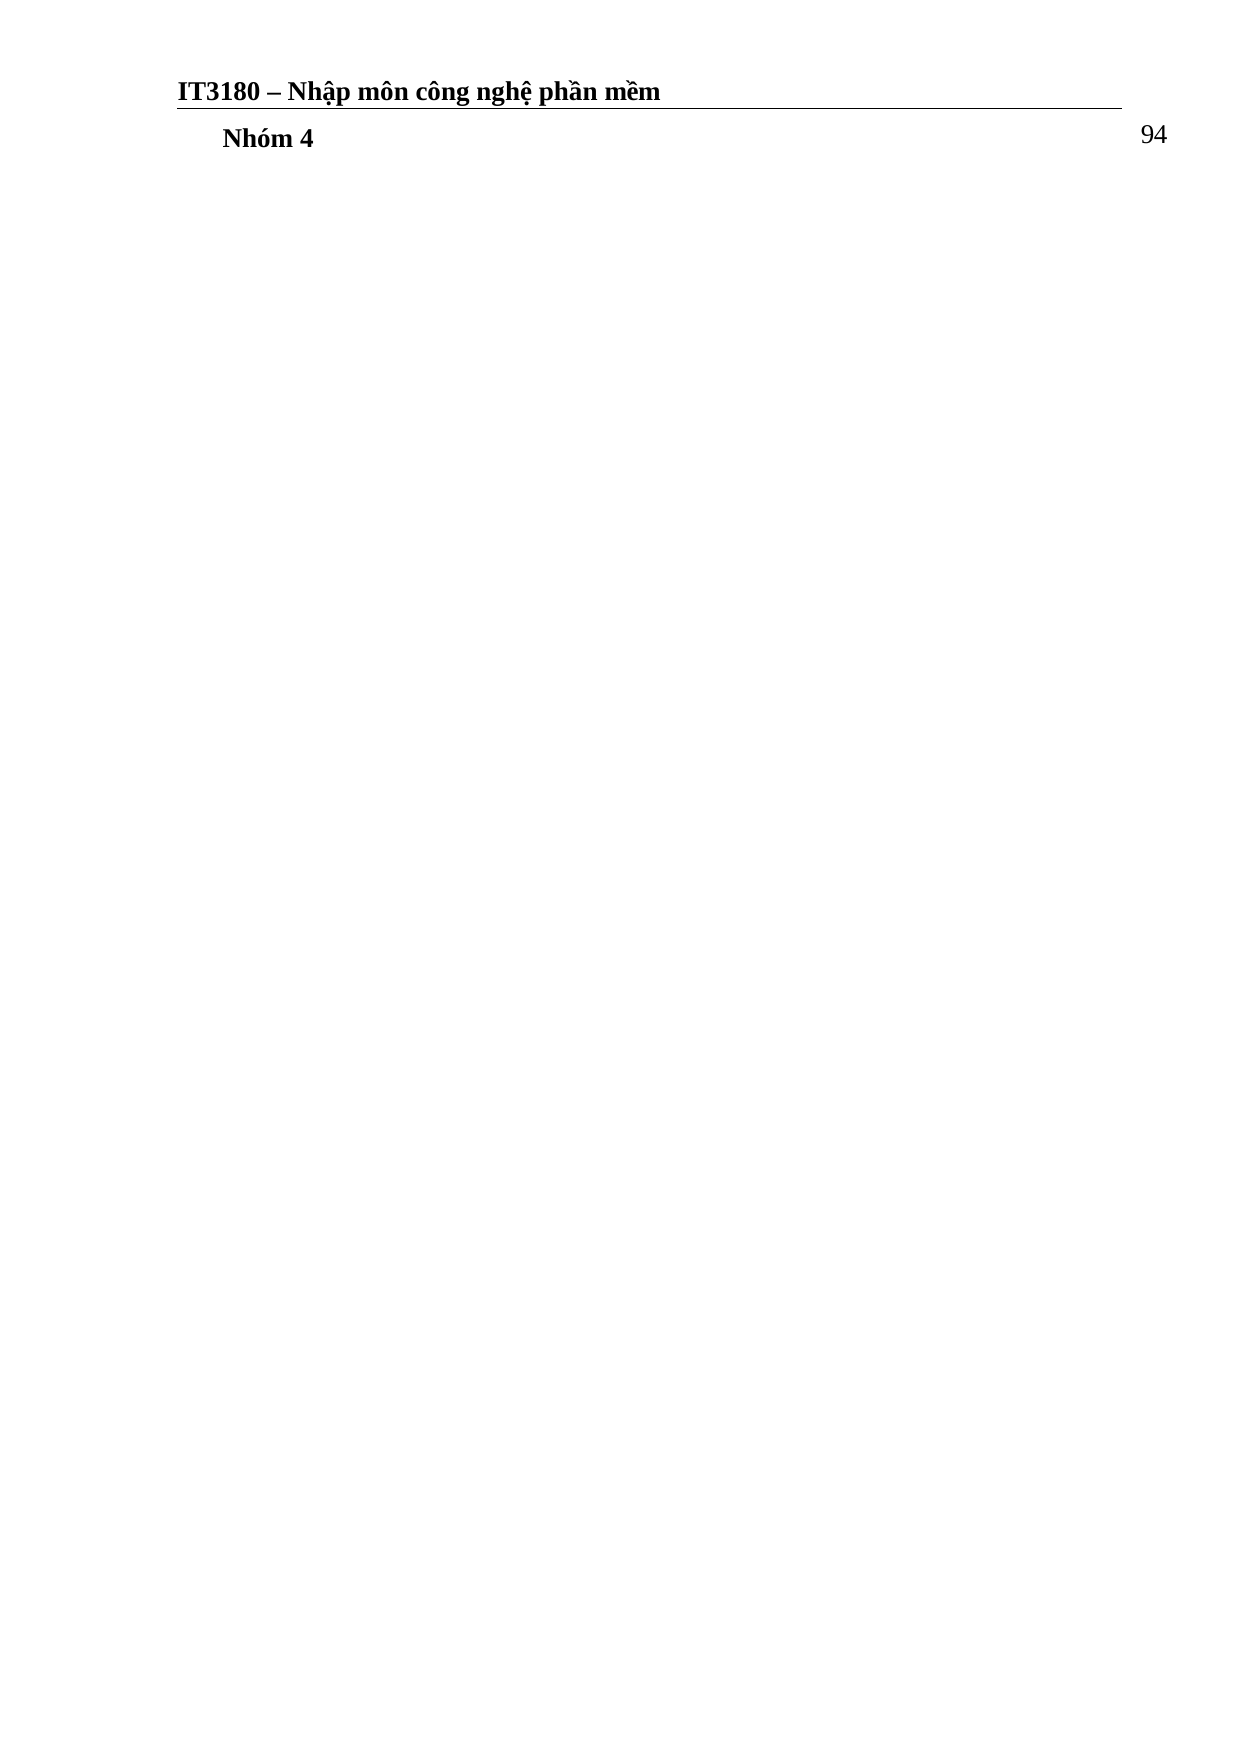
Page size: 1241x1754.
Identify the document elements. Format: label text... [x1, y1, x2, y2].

text Nhóm 4 94 [222, 118, 1152, 153]
